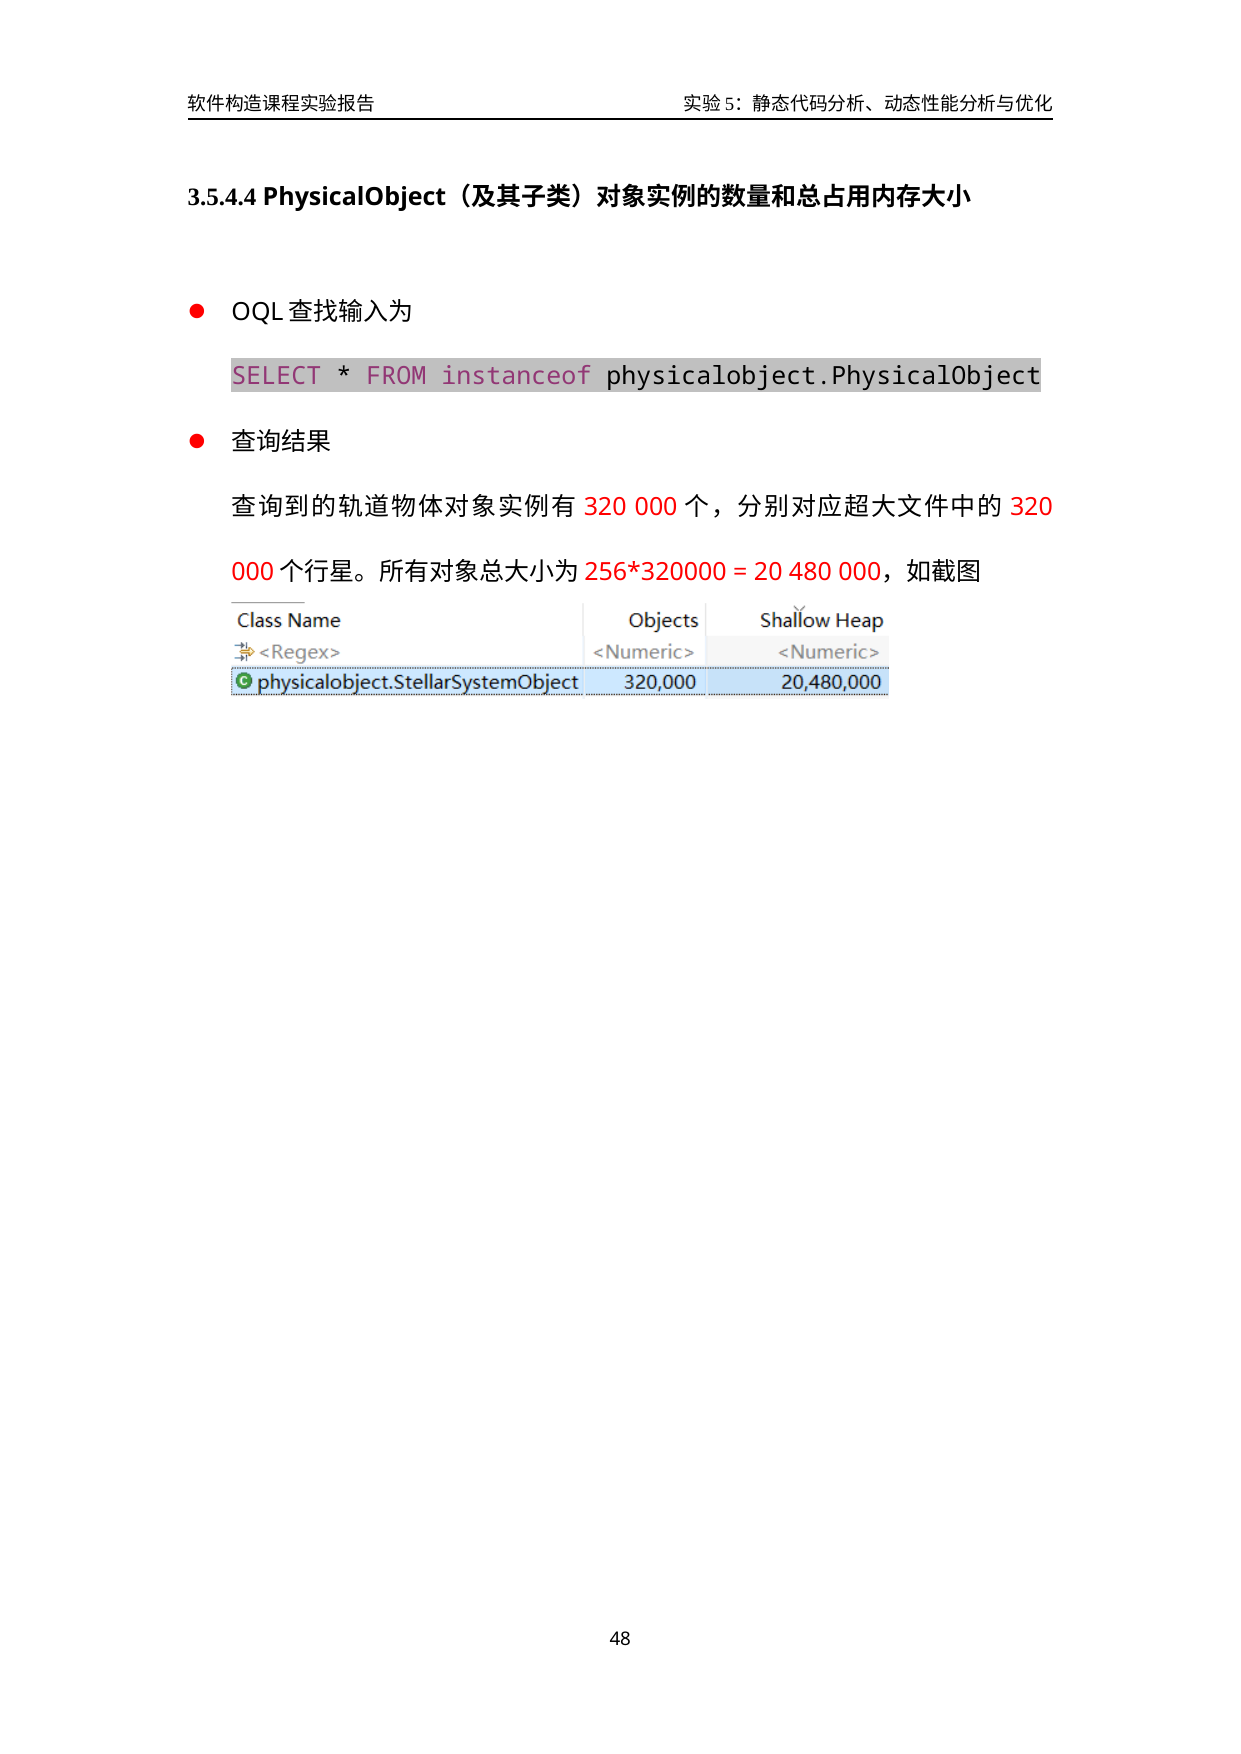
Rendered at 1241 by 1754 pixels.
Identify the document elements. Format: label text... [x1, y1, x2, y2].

list 查询到的轨道物体对象实例有320 000个，分别对应超大文件中的320 000个行星。所有对象总大小为256*320000 = 20 480 000，如截图 [231, 472, 1053, 602]
list 查询结果 [187, 407, 1053, 472]
subtitle PhysicalObject（及其子类）对象实例的数量和总占用内存大小 [187, 162, 1053, 227]
list OQL查找输入为 [187, 277, 1053, 342]
picture [231, 602, 889, 699]
list SELECT * FROM instanceof physicalobject.PhysicalObject [231, 342, 1053, 407]
